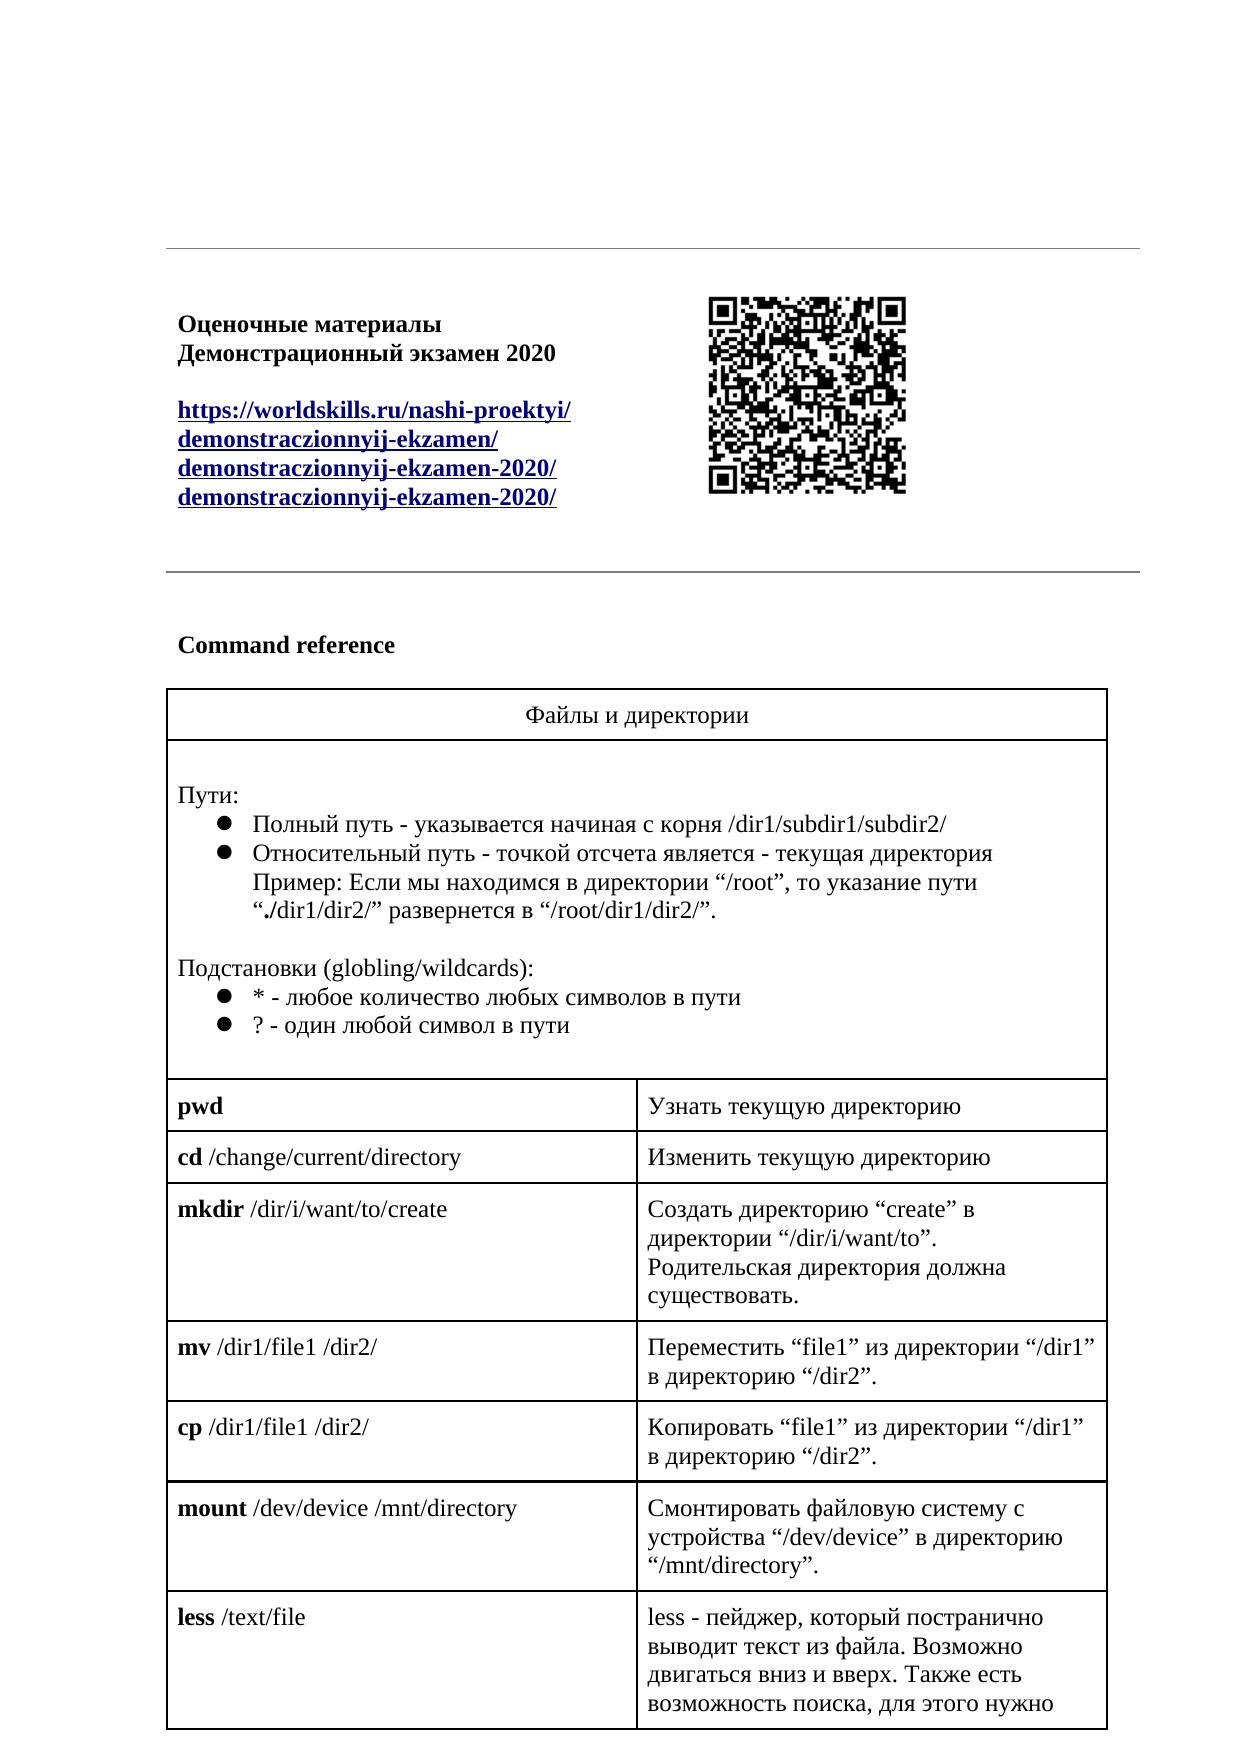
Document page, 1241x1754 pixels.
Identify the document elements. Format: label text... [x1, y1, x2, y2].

table_cell mount /dev/device /mnt/directory [168, 1483, 636, 1589]
table_cell pwd [168, 1080, 636, 1130]
table_cell Пути: Полный путь - указывается начиная с корня /dir1/subdir1/subdir2/ Относительный путь - точкой отсчета является - текущая директория Пример: Если мы находимся в директории “/root”, то указание пути “./dir1/dir2/” развернется в “/root/dir1/dir2/”. Подстановки (globling/wildcards): * - любое количество любых символов в пути ? - один любой символ в пути [168, 741, 1106, 1078]
picture [693, 281, 922, 510]
table_cell [683, 249, 1140, 571]
table_cell less /text/file [168, 1592, 636, 1727]
table_cell Изменить текущую директорию [638, 1132, 1106, 1182]
table_cell Оценочные материалы Демонстрационный экзамен 2020 https://worldskills.ru/nashi-proektyi/demonstraczionnyij-ekzamen/demonstraczionnyij-ekzamen-2020/demonstraczionnyij-ekzamen-2020/ [166, 249, 683, 571]
table_cell cp /dir1/file1 /dir2/ [168, 1402, 636, 1480]
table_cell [638, 1592, 1106, 1727]
table_cell Смонтировать файловую систему с устройства “/dev/device” в директорию “/mnt/directory”. [638, 1483, 1106, 1589]
table_cell mkdir /dir/i/want/to/create [168, 1184, 636, 1319]
table_header Файлы и директории [168, 690, 1106, 739]
table_cell Создать директорию “create” в директории “/dir/i/want/to”. Родительская директория должна существовать. [638, 1184, 1106, 1319]
table_cell Узнать текущую директорию [638, 1080, 1106, 1130]
text Command reference [177, 630, 1152, 659]
table_cell Копировать “file1” из директории “/dir1” в директорию “/dir2”. [638, 1402, 1106, 1480]
table_cell cd /change/current/directory [168, 1132, 636, 1182]
table_cell mv /dir1/file1 /dir2/ [168, 1322, 636, 1400]
table_cell Переместить “file1” из директории “/dir1” в директорию “/dir2”. [638, 1322, 1106, 1400]
